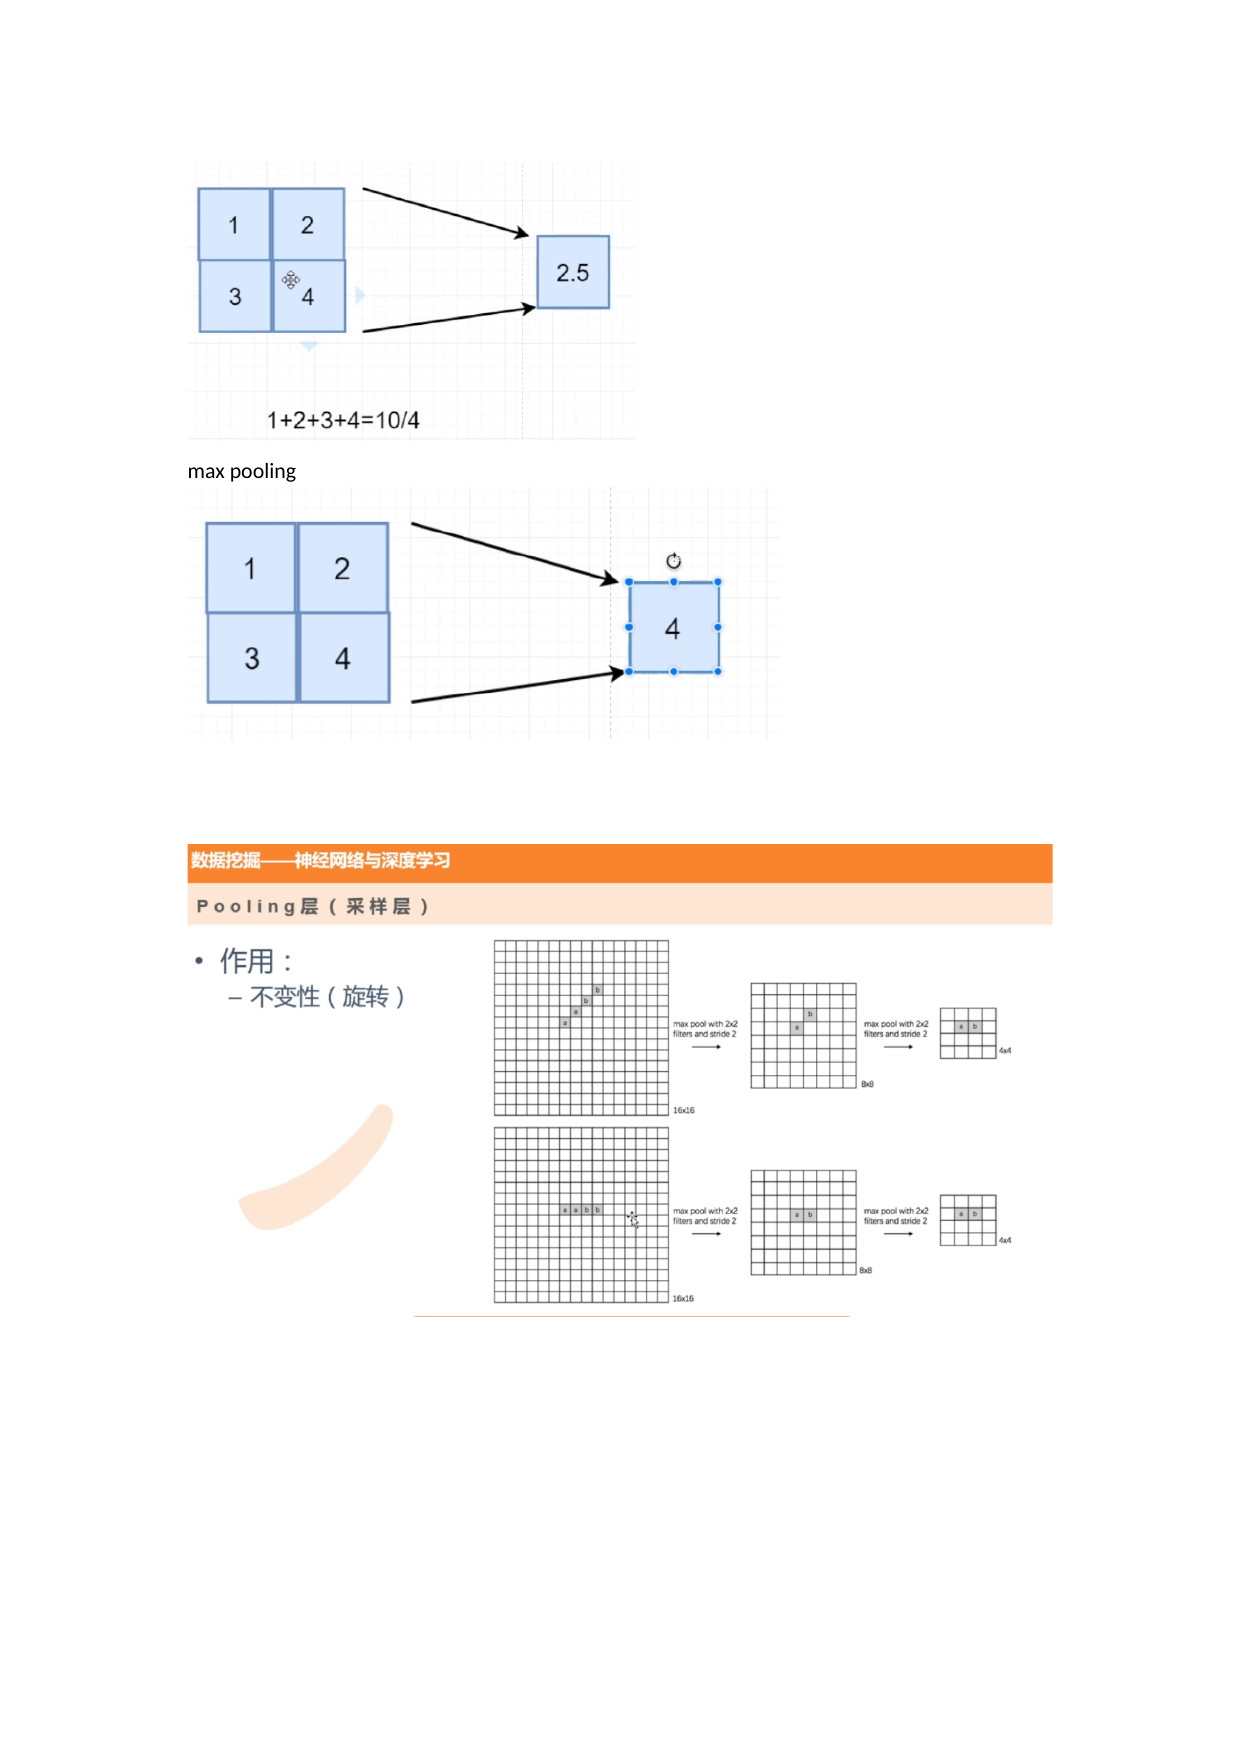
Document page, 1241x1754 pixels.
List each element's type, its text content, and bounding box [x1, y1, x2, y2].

picture [187, 487, 782, 740]
picture [187, 844, 1053, 1317]
picture [187, 162, 636, 441]
text max pooling [187, 454, 1053, 487]
